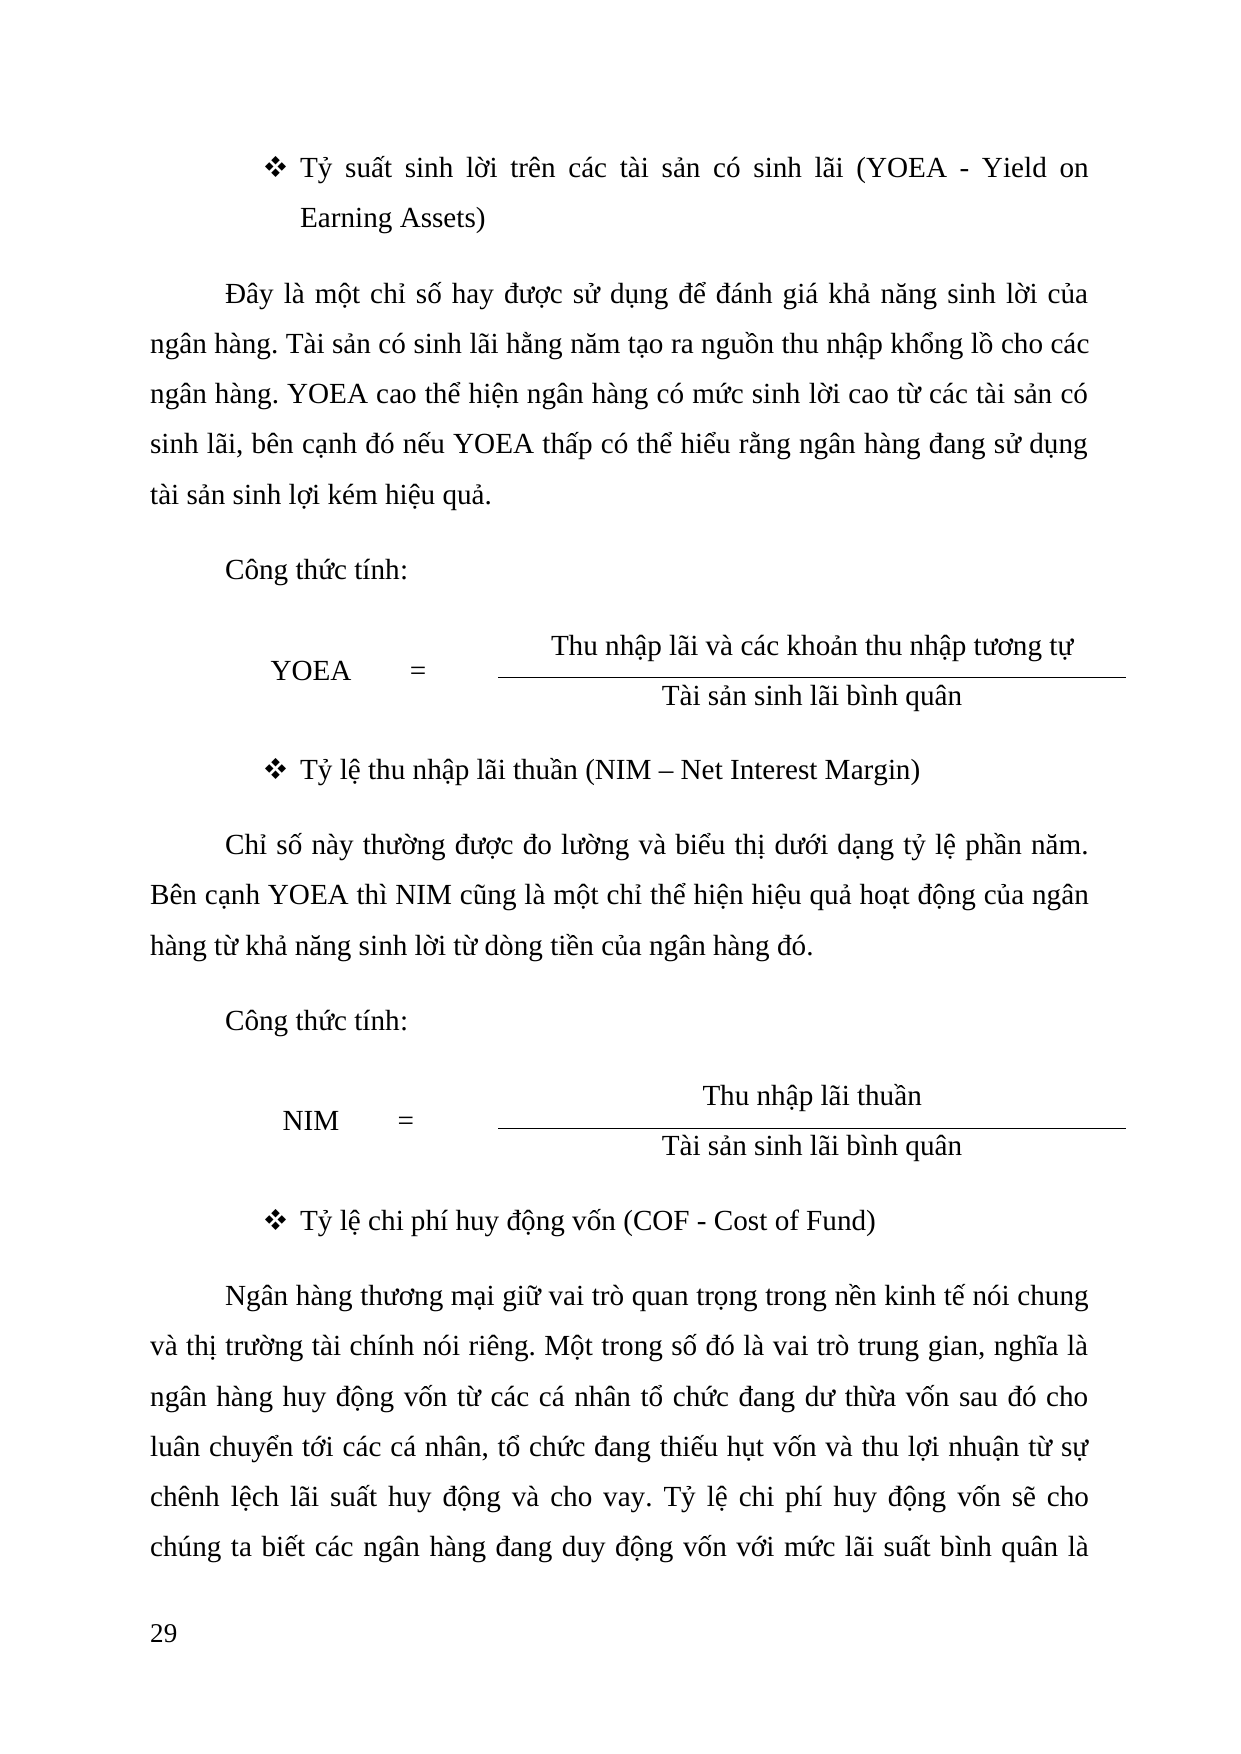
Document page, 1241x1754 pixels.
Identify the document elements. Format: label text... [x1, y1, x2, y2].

table_header NIM = [198, 1079, 498, 1178]
list Tỷ suất sinh lời trên các tài sản có sinh lãi (YOEA - Yield on Earning Assets) [262, 150, 1090, 234]
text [150, 1278, 1090, 1563]
text Đây là một chỉ số hay được sử dụng để đánh giá khả năng sinh lời của ngân hàng. Tài sản có sinh lãi hằng năm tạo ra nguồn thu nhập khổng lồ cho các ngân hàng. YOEA cao thể hiện ngân hàng có mức sinh lời cao từ các tài sản có sinh lãi, bên cạnh đó nếu YOEA thấp có thể hiểu rằng ngân hàng đang sử dụng tài sản sinh lợi kém hiệu quả. [150, 276, 1090, 511]
table_cell Tài sản sinh lãi bình quân [498, 678, 1126, 727]
list Tỷ lệ thu nhập lãi thuần (NIM – Net Interest Margin) [262, 752, 1090, 785]
table_header YOEA = [198, 628, 498, 727]
table_header Thu nhập lãi và các khoản thu nhập tương tự [498, 628, 1126, 677]
text Công thức tính: [150, 1003, 1090, 1037]
table_header Thu nhập lãi thuần [498, 1079, 1126, 1127]
list Tỷ lệ chi phí huy động vốn (COF - Cost of Fund) [262, 1203, 1090, 1236]
text Công thức tính: [150, 552, 1090, 586]
table_cell Tài sản sinh lãi bình quân [498, 1129, 1126, 1178]
text Chỉ số này thường được đo lường và biểu thị dưới dạng tỷ lệ phần năm. Bên cạnh YOEA thì NIM cũng là một chỉ thể hiện hiệu quả hoạt động của ngân hàng từ khả năng sinh lời từ dòng tiền của ngân hàng đó. [150, 827, 1090, 961]
